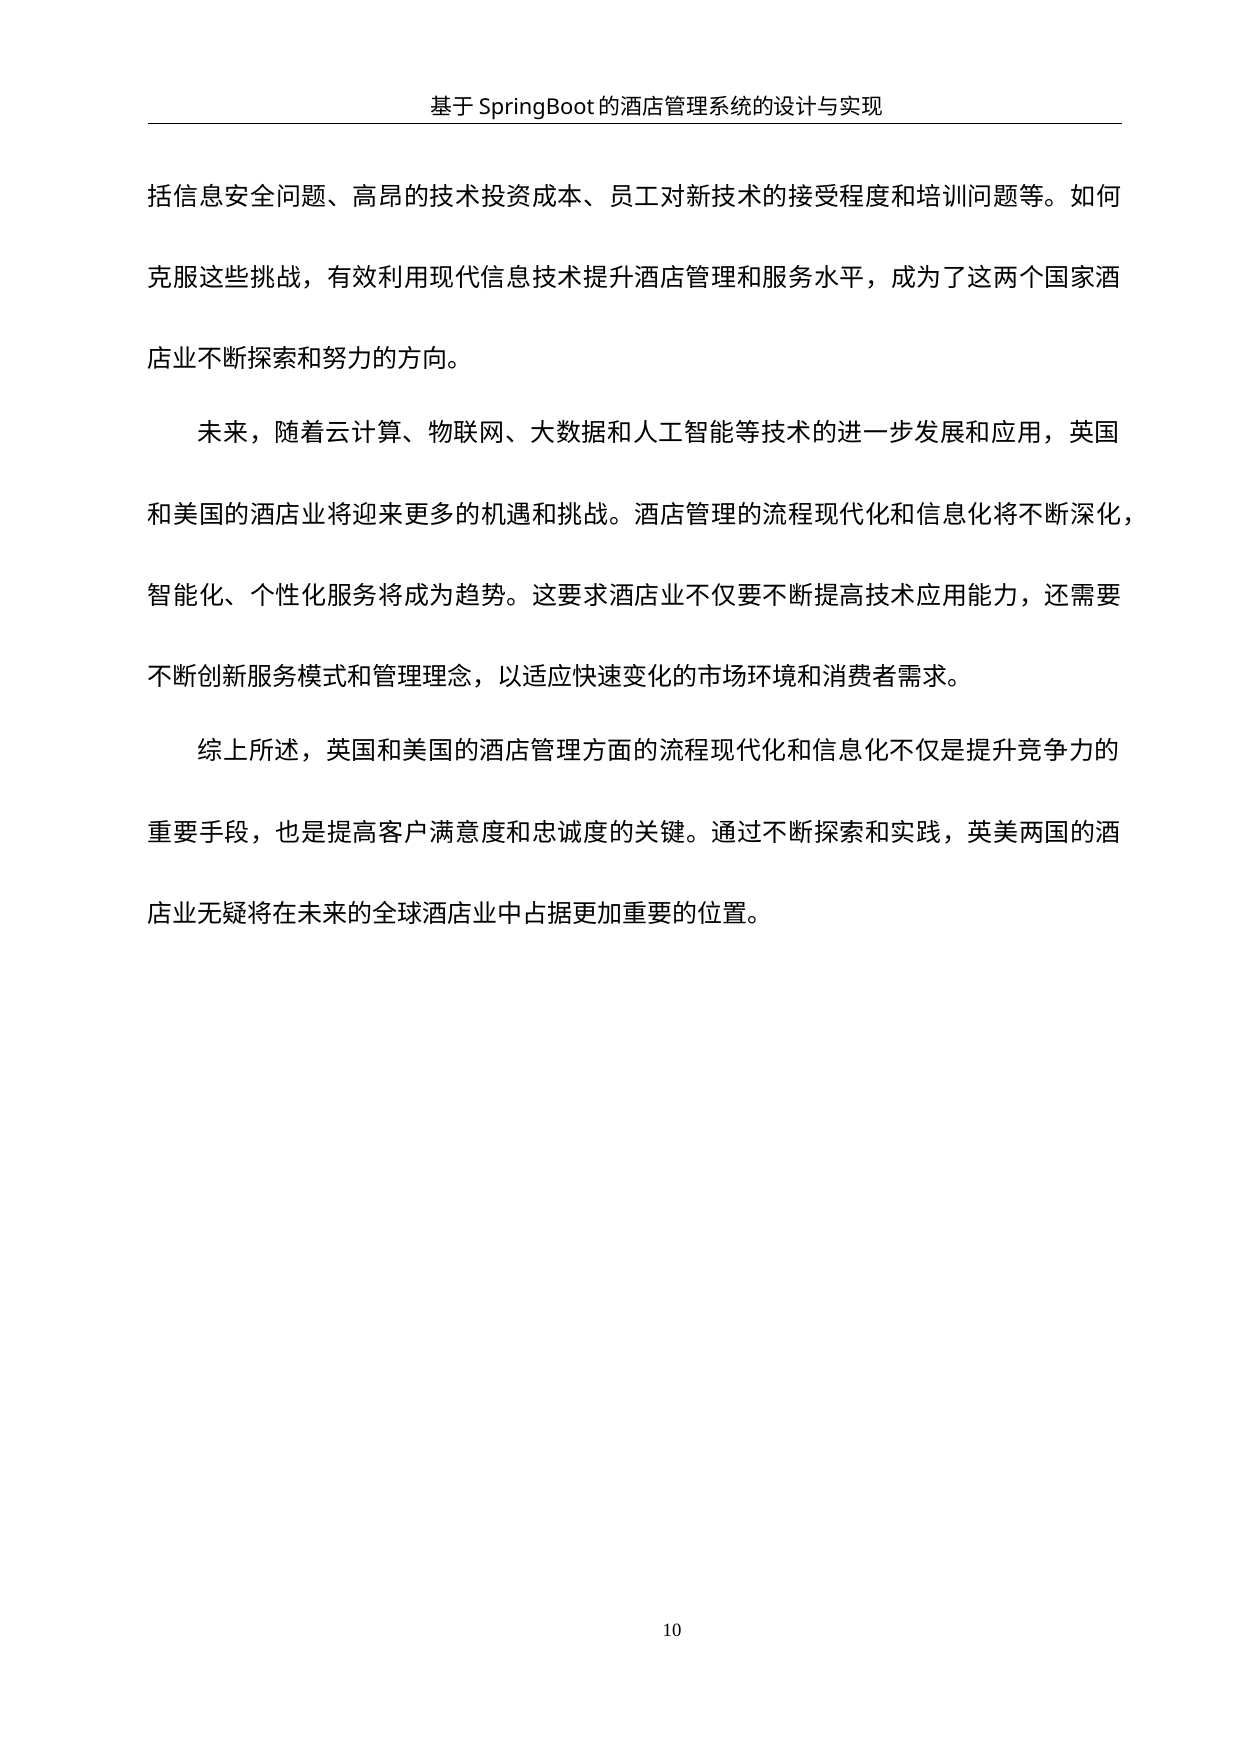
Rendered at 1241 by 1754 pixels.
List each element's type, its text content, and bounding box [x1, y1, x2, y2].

text 未来，随着云计算、物联网、大数据和人工智能等技术的进一步发展和应用，英国和美国的酒店业将迎来更多的机遇和挑战。酒店管理的流程现代化和信息化将不断深化，智能化、个性化服务将成为趋势。这要求酒店业不仅要不断提高技术应用能力，还需要不断创新服务模式和管理理念，以适应快速变化的市场环境和消费者需求。 [148, 398, 1122, 707]
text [148, 162, 1122, 389]
text 综上所述，英国和美国的酒店管理方面的流程现代化和信息化不仅是提升竞争力的重要手段，也是提高客户满意度和忠诚度的关键。通过不断探索和实践，英美两国的酒店业无疑将在未来的全球酒店业中占据更加重要的位置。 [148, 716, 1122, 944]
